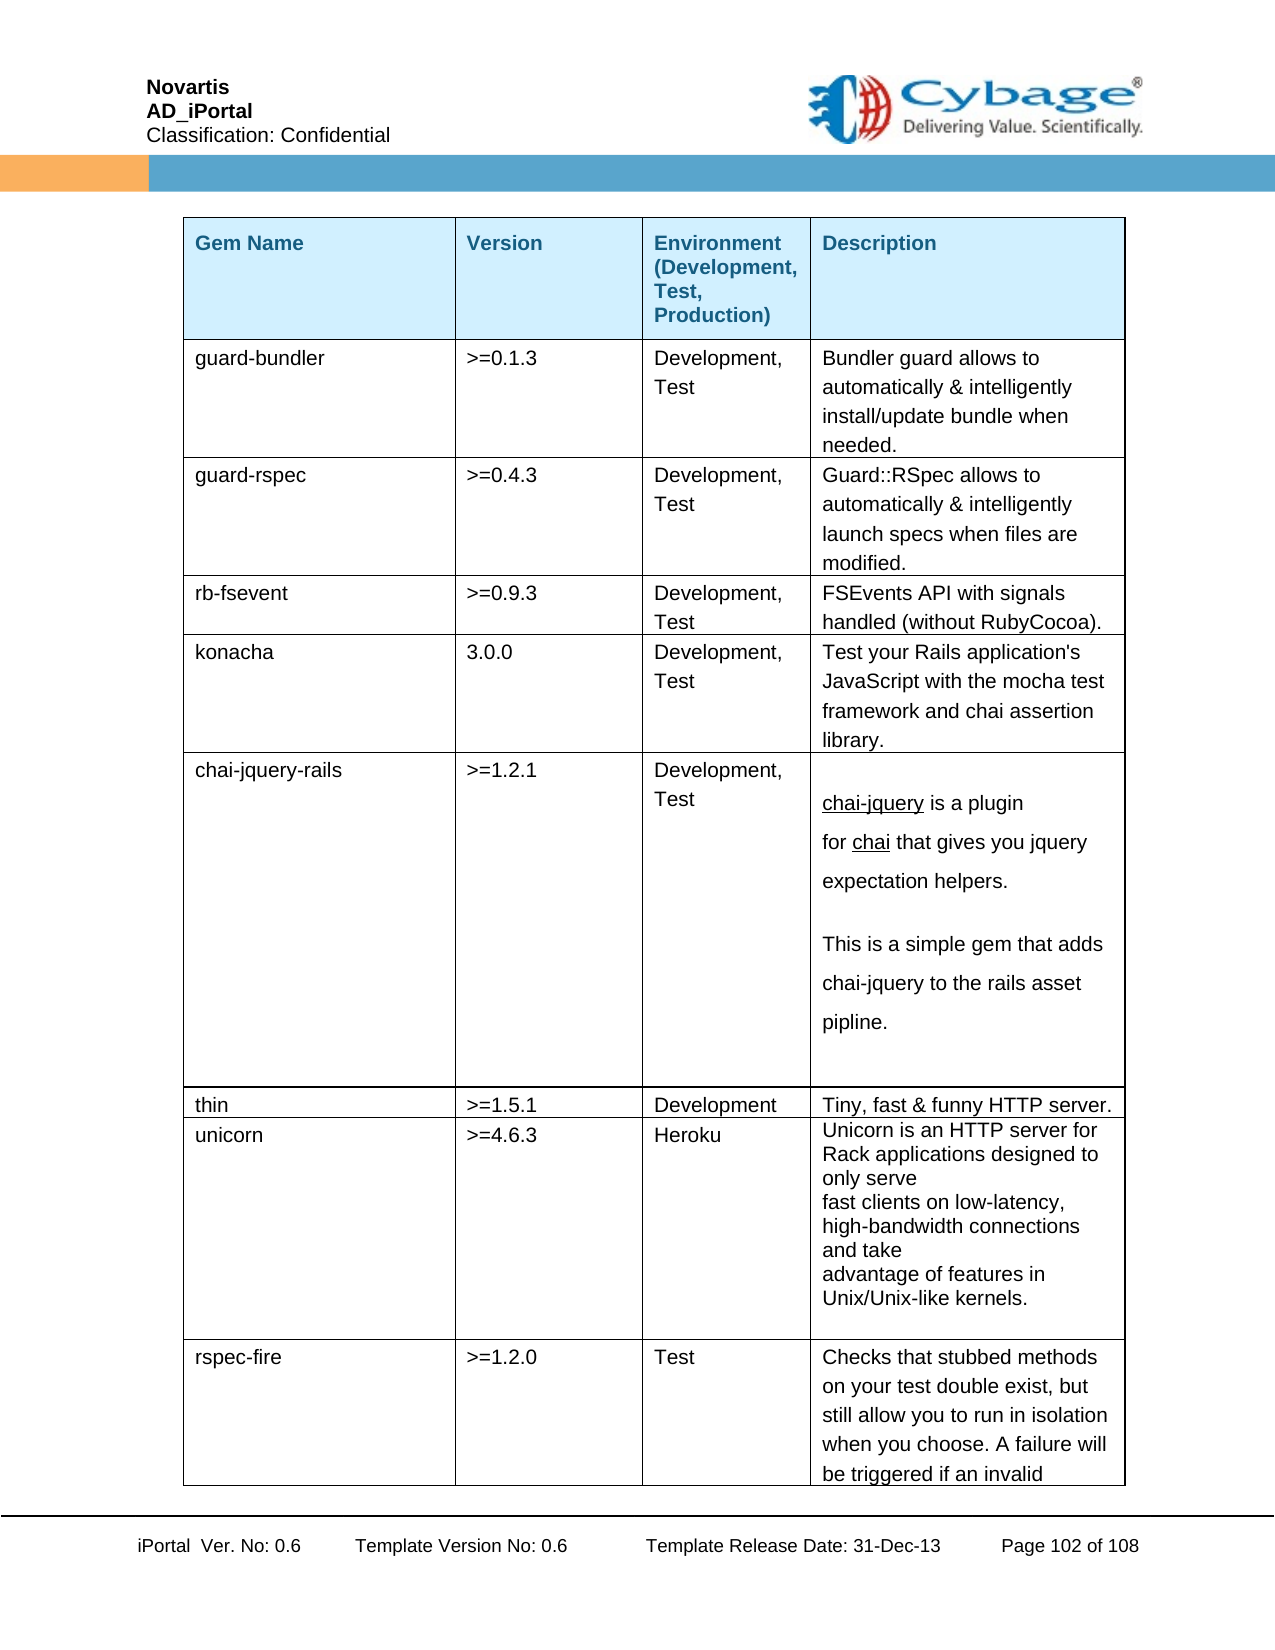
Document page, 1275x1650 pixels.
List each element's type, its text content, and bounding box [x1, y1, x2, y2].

table_cell Tiny, fast & funny HTTP server. [811, 1088, 1124, 1117]
table_cell Test your Rails application's JavaScript with the mocha test framework and chai assertion library. [811, 635, 1124, 752]
table_cell guard-rspec [184, 458, 455, 574]
table_header Gem Name [184, 218, 455, 339]
table_cell Development, Test [643, 635, 810, 752]
table_cell thin [184, 1088, 455, 1117]
table_cell unicorn [184, 1118, 455, 1338]
table_cell chai-jquery is a plugin for chai that gives you jquery expectation helpers. This is a simple gem that adds chai-jquery to the rails asset pipline. [811, 753, 1124, 1086]
table_cell Unicorn is an HTTP server for Rack applications designed to only serve fast clients on low-latency, high-bandwidth connections and take advantage of features in Unix/Unix-like kernels. [811, 1118, 1124, 1338]
table_header Environment (Development, Test, Production) [643, 218, 810, 339]
table_cell >=1.2.1 [456, 753, 642, 1086]
table_cell >=0.9.3 [456, 576, 642, 634]
table_cell Guard::RSpec allows to automatically & intelligently launch specs when files are modified. [811, 458, 1124, 574]
table_cell Development, Test [643, 458, 810, 574]
picture [808, 75, 1143, 144]
table_header Description [811, 218, 1124, 339]
table_header Version [456, 218, 642, 339]
table_cell Bundler guard allows to automatically & intelligently install/update bundle when needed. [811, 340, 1124, 457]
table_cell >=1.2.0 [456, 1340, 642, 1485]
table_cell rb-fsevent [184, 576, 455, 634]
table_cell FSEvents API with signals handled (without RubyCocoa). [811, 576, 1124, 634]
table_cell chai-jquery-rails [184, 753, 455, 1086]
table_cell >=0.4.3 [456, 458, 642, 574]
table_cell Test [643, 1340, 810, 1485]
table_cell Heroku [643, 1118, 810, 1338]
table_cell konacha [184, 635, 455, 752]
table_cell Development, Test [643, 753, 810, 1086]
table_cell 3.0.0 [456, 635, 642, 752]
table_cell >=0.1.3 [456, 340, 642, 457]
table_cell Development [643, 1088, 810, 1117]
table_cell guard-bundler [184, 340, 455, 457]
table_cell Development, Test [643, 576, 810, 634]
table_cell rspec-fire [184, 1340, 455, 1485]
table_cell Development, Test [643, 340, 810, 457]
table_cell >=1.5.1 [456, 1088, 642, 1117]
table_cell >=4.6.3 [456, 1118, 642, 1338]
